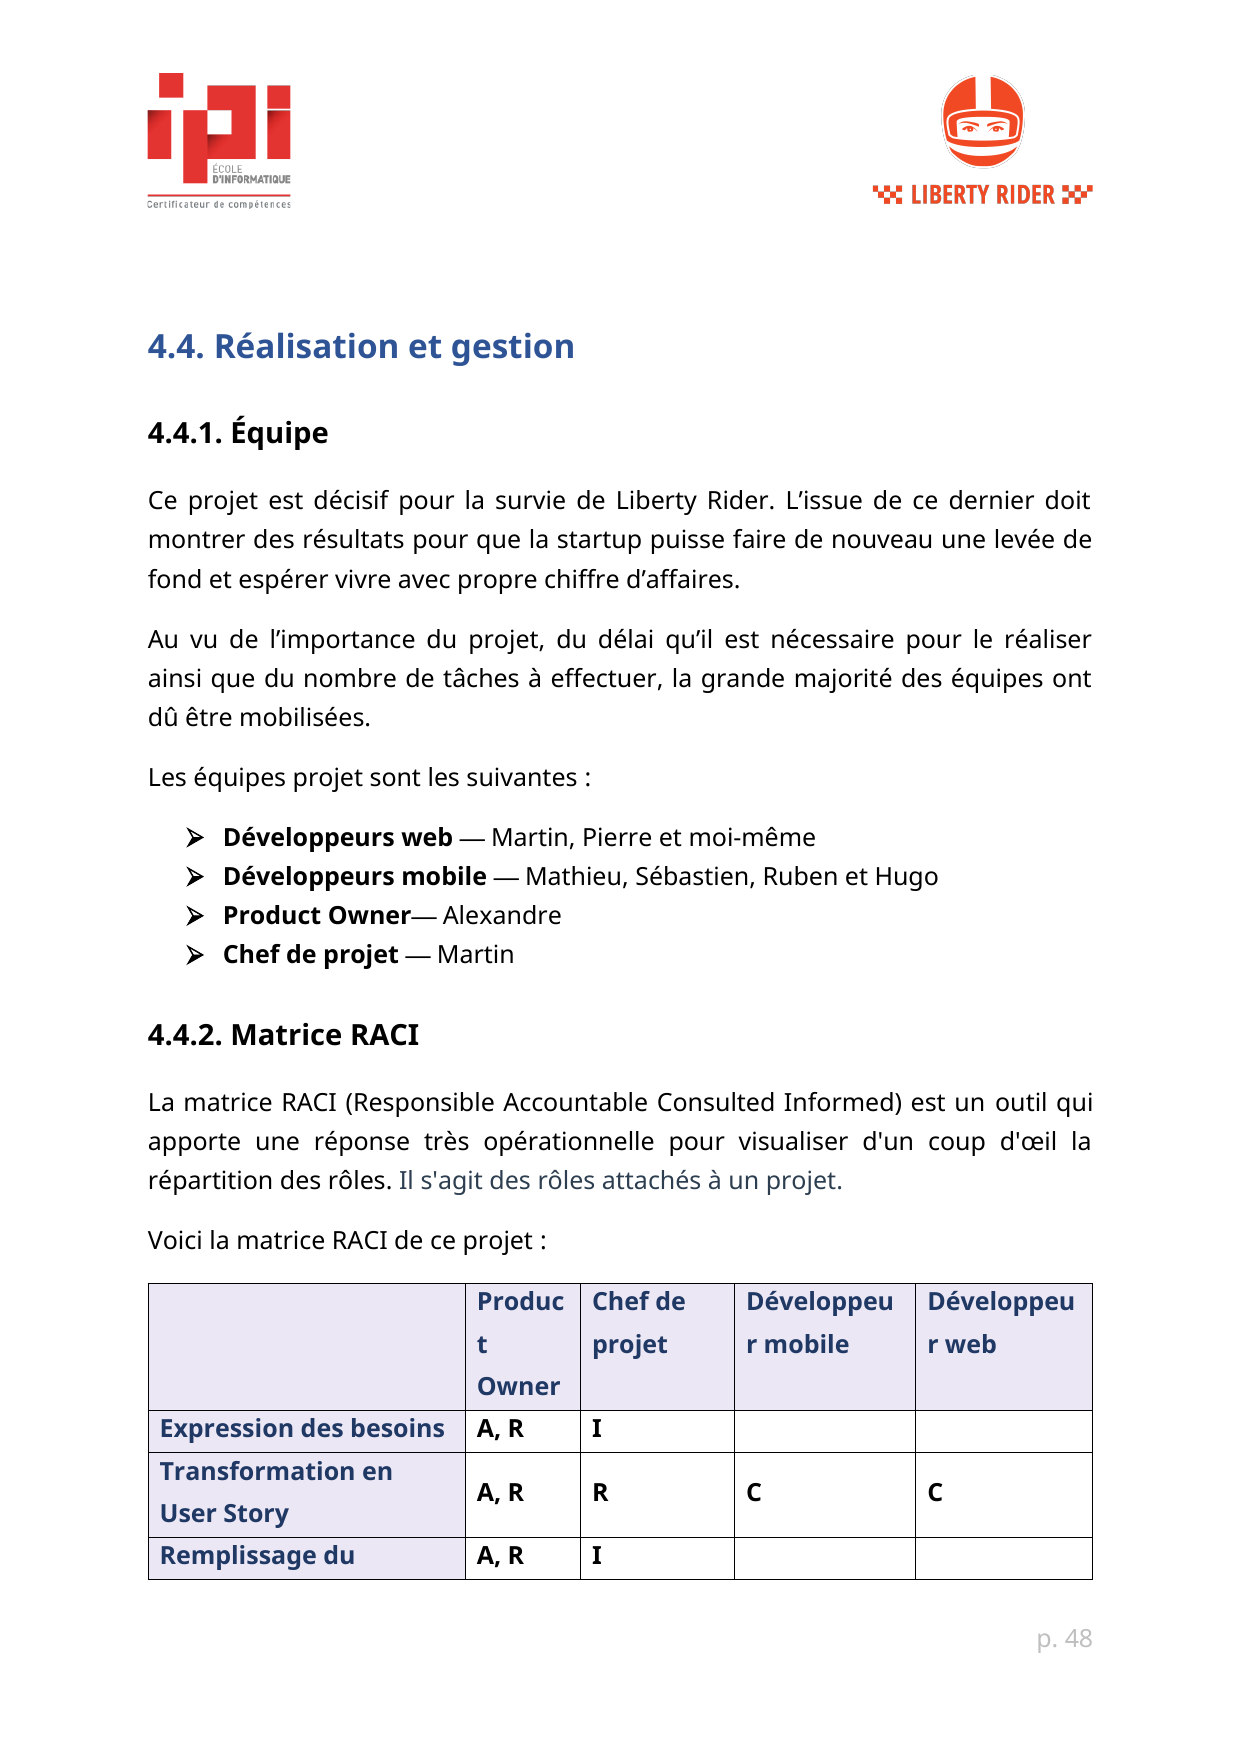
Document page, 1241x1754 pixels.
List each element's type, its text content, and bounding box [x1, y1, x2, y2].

list Chef de projet ― Martin [185, 937, 1093, 971]
table_cell Transformation en User Story [149, 1453, 465, 1537]
list Développeurs mobile ― Mathieu, Sébastien, Ruben et Hugo [185, 859, 1093, 893]
table_cell A, R [466, 1453, 580, 1537]
text Ce projet est décisif pour la survie de Liberty Rider. L’issue de ce dernier doit montrer des résultats pour que la startup puisse faire de nouveau une levée de fond et espérer vivre avec propre chiffre d’affaires. [148, 483, 1093, 595]
picture [872, 75, 1093, 209]
table_cell Expression des besoins [149, 1411, 465, 1452]
subtitle Équipe [148, 412, 1093, 452]
text Voici la matrice RACI de ce projet : [148, 1223, 1093, 1257]
list Développeurs web ― Martin, Pierre et moi-même [185, 820, 1093, 854]
table_header [149, 1284, 465, 1410]
table_cell I [581, 1538, 734, 1579]
text Les équipes projet sont les suivantes : [148, 760, 1093, 794]
text La matrice RACI (Responsible Accountable Consulted Informed) est un outil qui apporte une réponse très opérationnelle pour visualiser d'un coup d'œil la répartition des rôles. Il s'agit des rôles attachés à un projet. [148, 1084, 1093, 1197]
table_cell [916, 1538, 1092, 1579]
table_cell A, R [466, 1411, 580, 1452]
table_cell [916, 1411, 1092, 1452]
table_cell Remplissage du backlog [149, 1538, 465, 1579]
picture [147, 73, 291, 209]
list Product Owner― Alexandre [185, 898, 1093, 932]
table_header Développeur web [916, 1284, 1092, 1410]
table_cell A, R [466, 1538, 580, 1579]
table_header Développeur mobile [735, 1284, 915, 1410]
table_cell R [581, 1453, 734, 1537]
table_header Chef de projet [581, 1284, 734, 1410]
table_cell [735, 1538, 915, 1579]
text Au vu de l’importance du projet, du délai qu’il est nécessaire pour le réaliser ainsi que du nombre de tâches à effectuer, la grande majorité des équipes ont dû être mobilisées. [148, 621, 1093, 734]
table_header Product Owner [466, 1284, 580, 1410]
table_cell [735, 1411, 915, 1452]
table_cell C [916, 1453, 1092, 1537]
subtitle Réalisation et gestion [148, 323, 1093, 368]
table_cell C [735, 1453, 915, 1537]
table_cell I [581, 1411, 734, 1452]
subtitle Matrice RACI [148, 1014, 1093, 1053]
